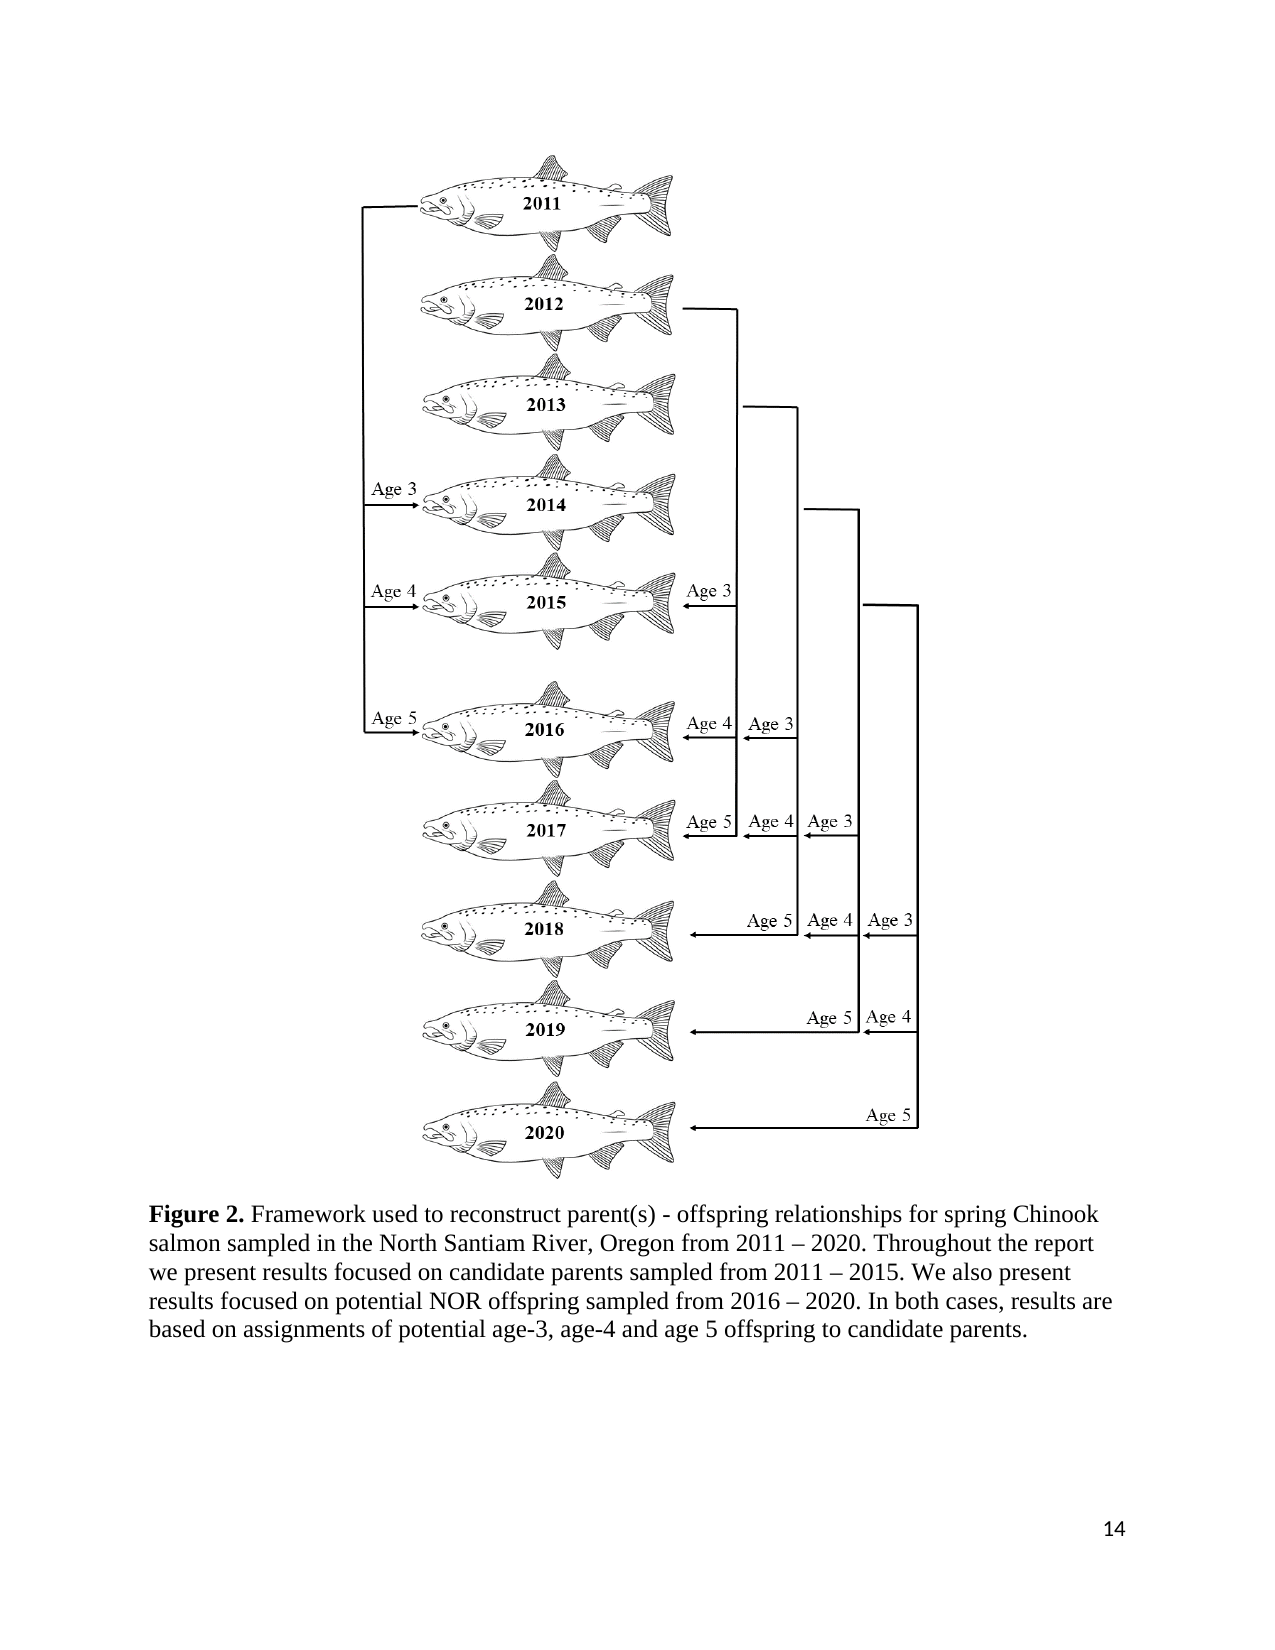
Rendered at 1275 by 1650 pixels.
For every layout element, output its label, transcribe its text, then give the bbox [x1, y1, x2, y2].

text Figure 2. Framework used to reconstruct parent(s) - offspring relationships for spring Chinook salmon sampled in the North Santiam River, Oregon from 2011 – 2020. Throughout the report we present results focused on candidate parents sampled from 2011 – 2015. We also present results focused on potential NOR offspring sampled from 2016 – 2020. In both cases, results are based on assignments of potential age-3, age-4 and age 5 offspring to candidate parents. [148, 1199, 1125, 1343]
picture [354, 150, 926, 1186]
